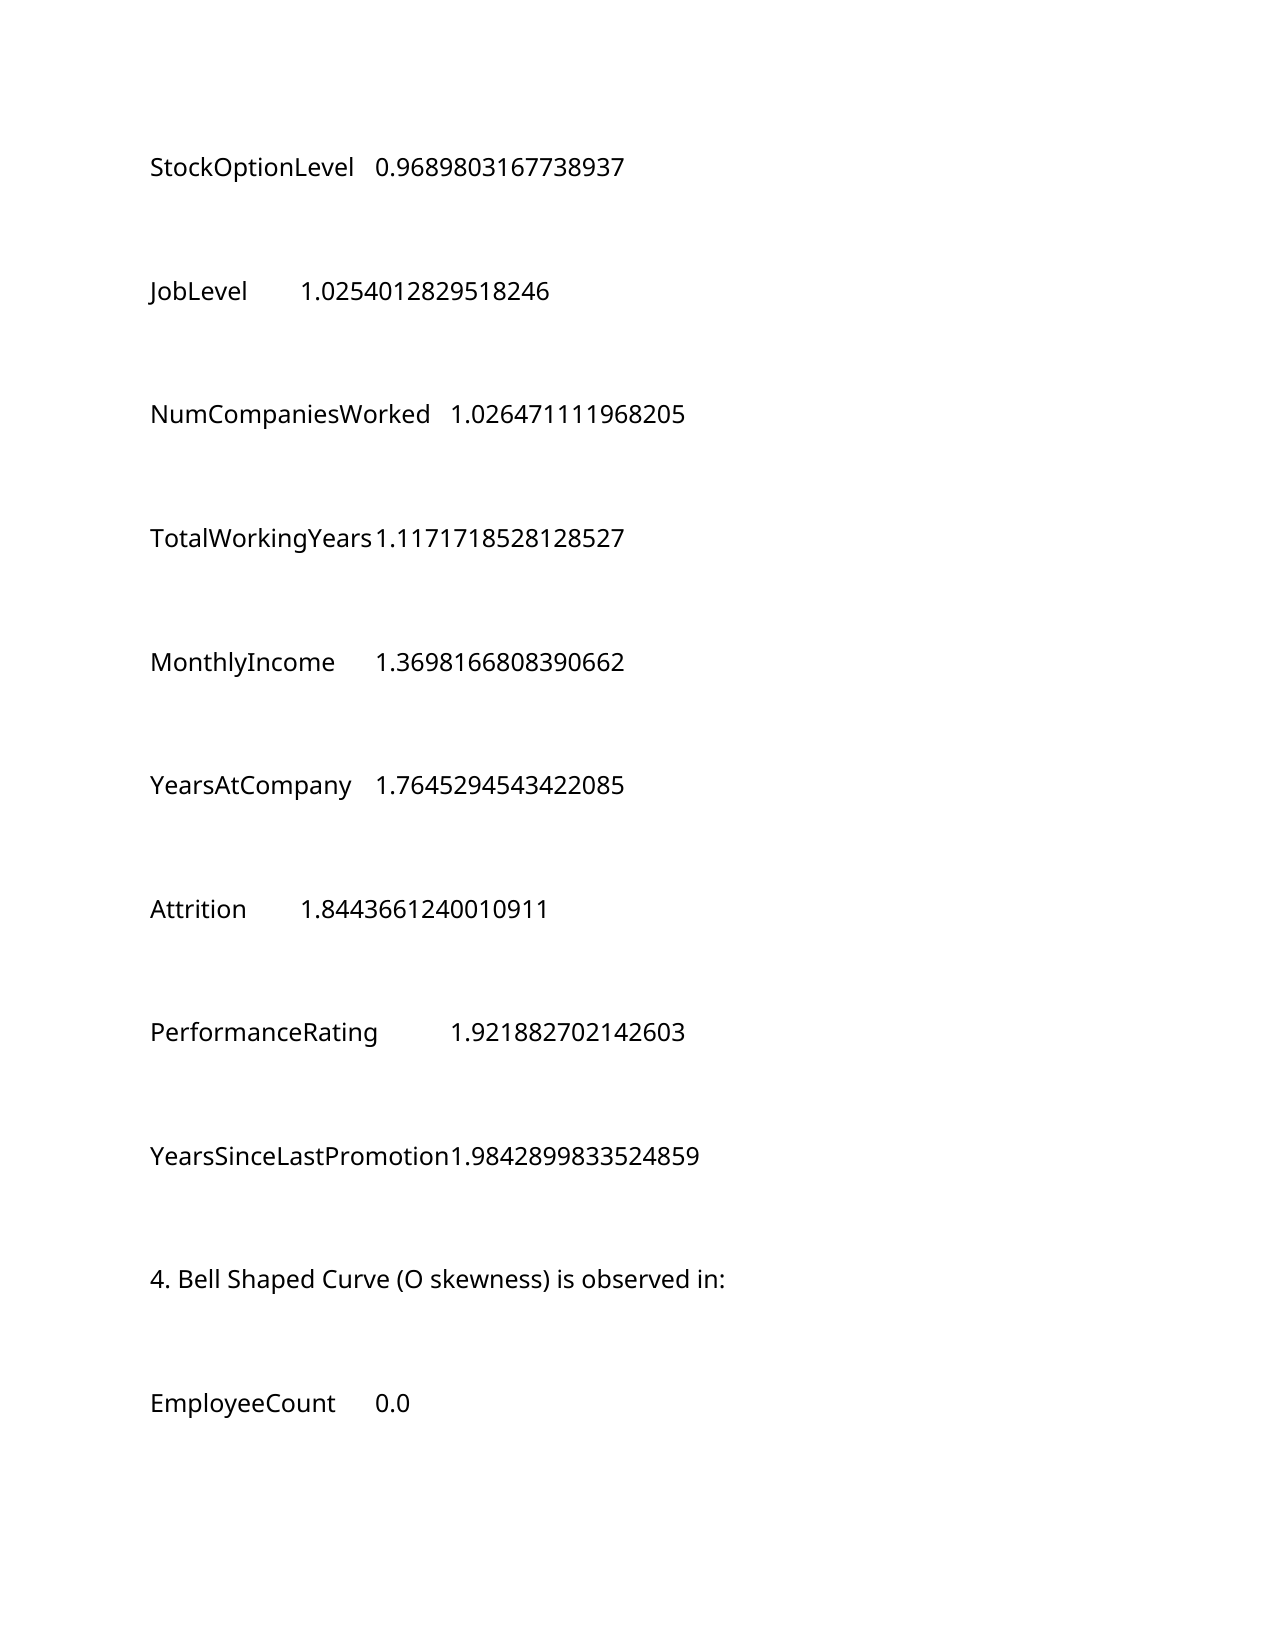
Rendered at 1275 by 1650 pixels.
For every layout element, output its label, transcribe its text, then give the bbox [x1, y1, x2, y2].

text PerformanceRating 1.921882702142603 [150, 1015, 1125, 1049]
text StockOptionLevel 0.9689803167738937 [150, 150, 1125, 184]
text TotalWorkingYears 1.1171718528128527 [150, 521, 1125, 555]
text Attrition 1.8443661240010911 [150, 891, 1125, 925]
text JobLevel 1.0254012829518246 [150, 273, 1125, 308]
text YearsSinceLastPromotion 1.9842899833524859 [150, 1138, 1125, 1172]
text MonthlyIncome 1.3698166808390662 [150, 644, 1125, 678]
text EmployeeCount 0.0 [150, 1385, 1125, 1419]
text 4. Bell Shaped Curve (O skewness) is observed in: [150, 1262, 1125, 1296]
text YearsAtCompany 1.7645294543422085 [150, 768, 1125, 802]
text NumCompaniesWorked 1.026471111968205 [150, 397, 1125, 431]
